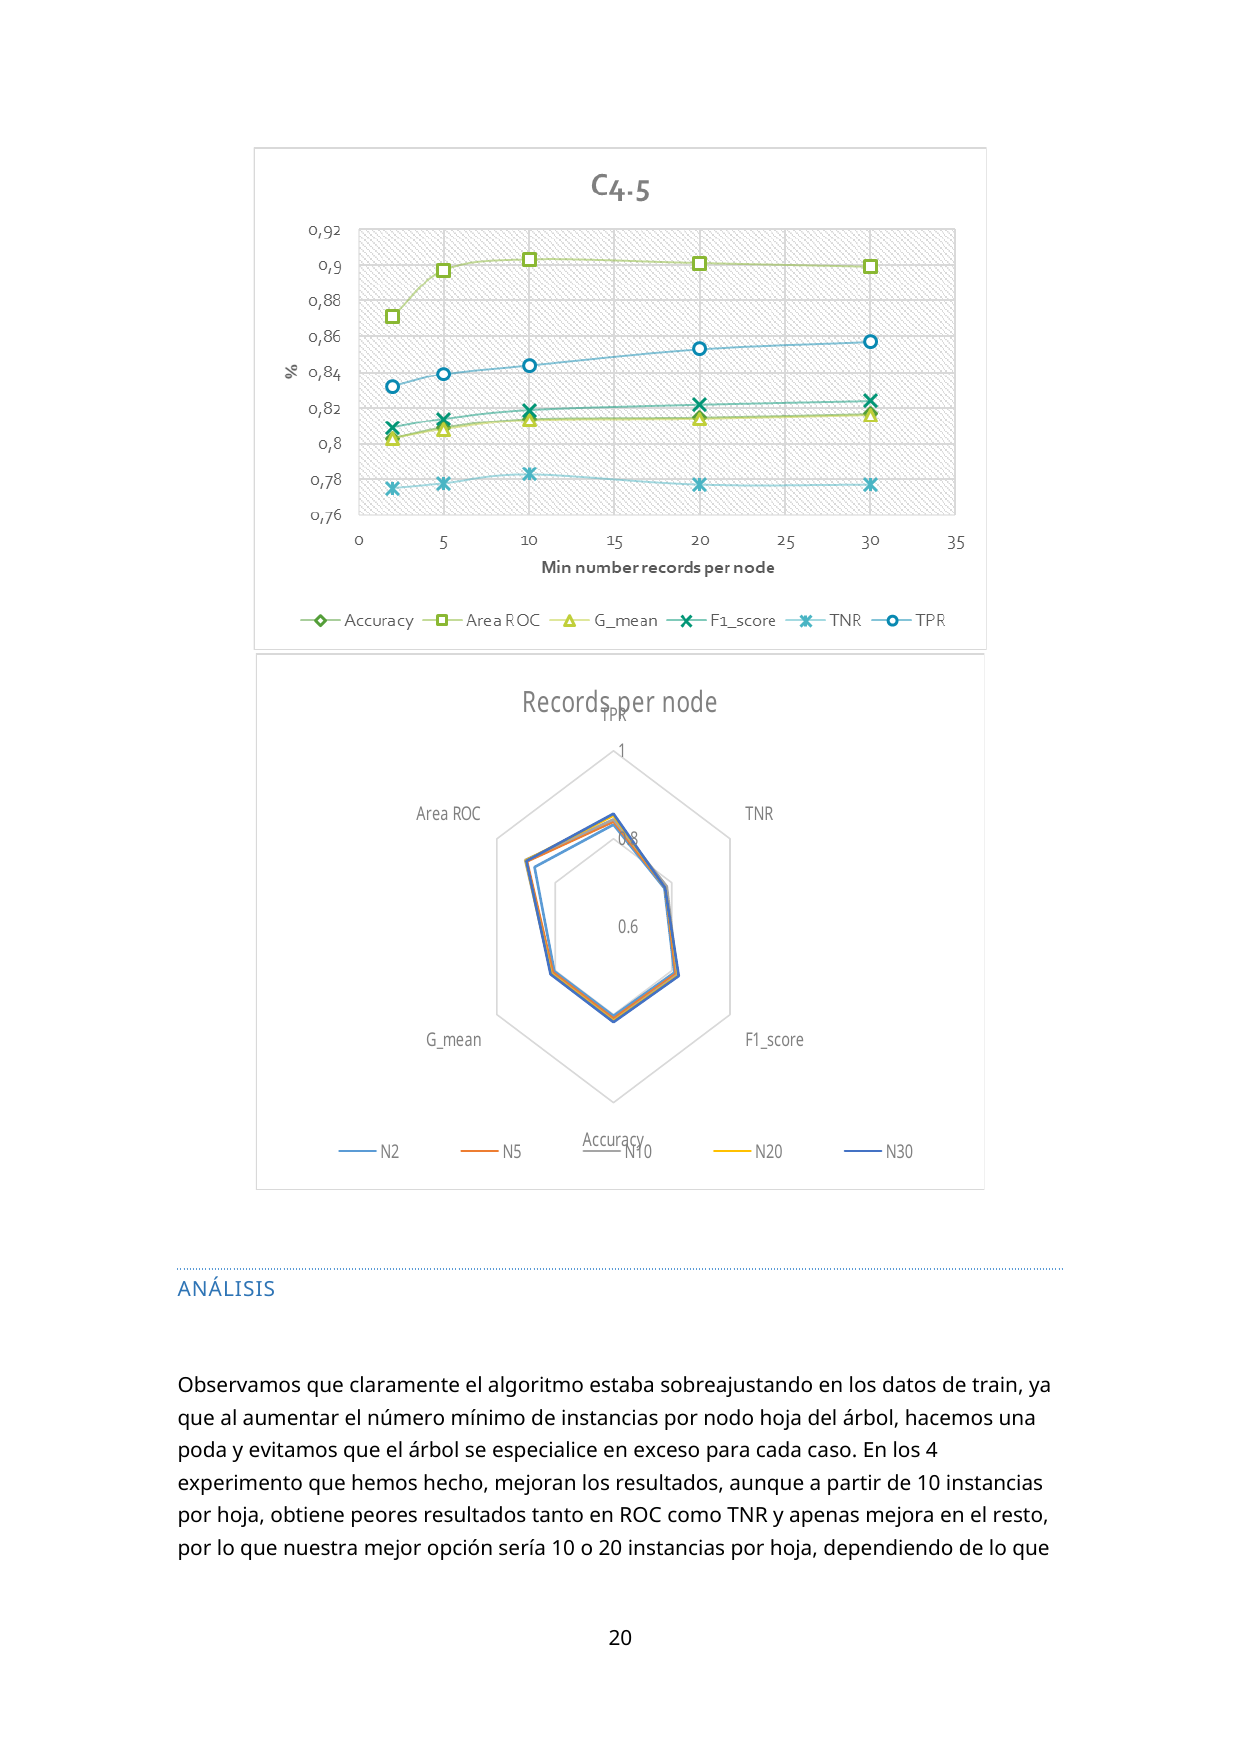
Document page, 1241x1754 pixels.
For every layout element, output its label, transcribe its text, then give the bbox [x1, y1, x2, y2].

picture [253, 147, 987, 650]
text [177, 1370, 1063, 1562]
subtitle ANÁLISIS [177, 1268, 1063, 1302]
